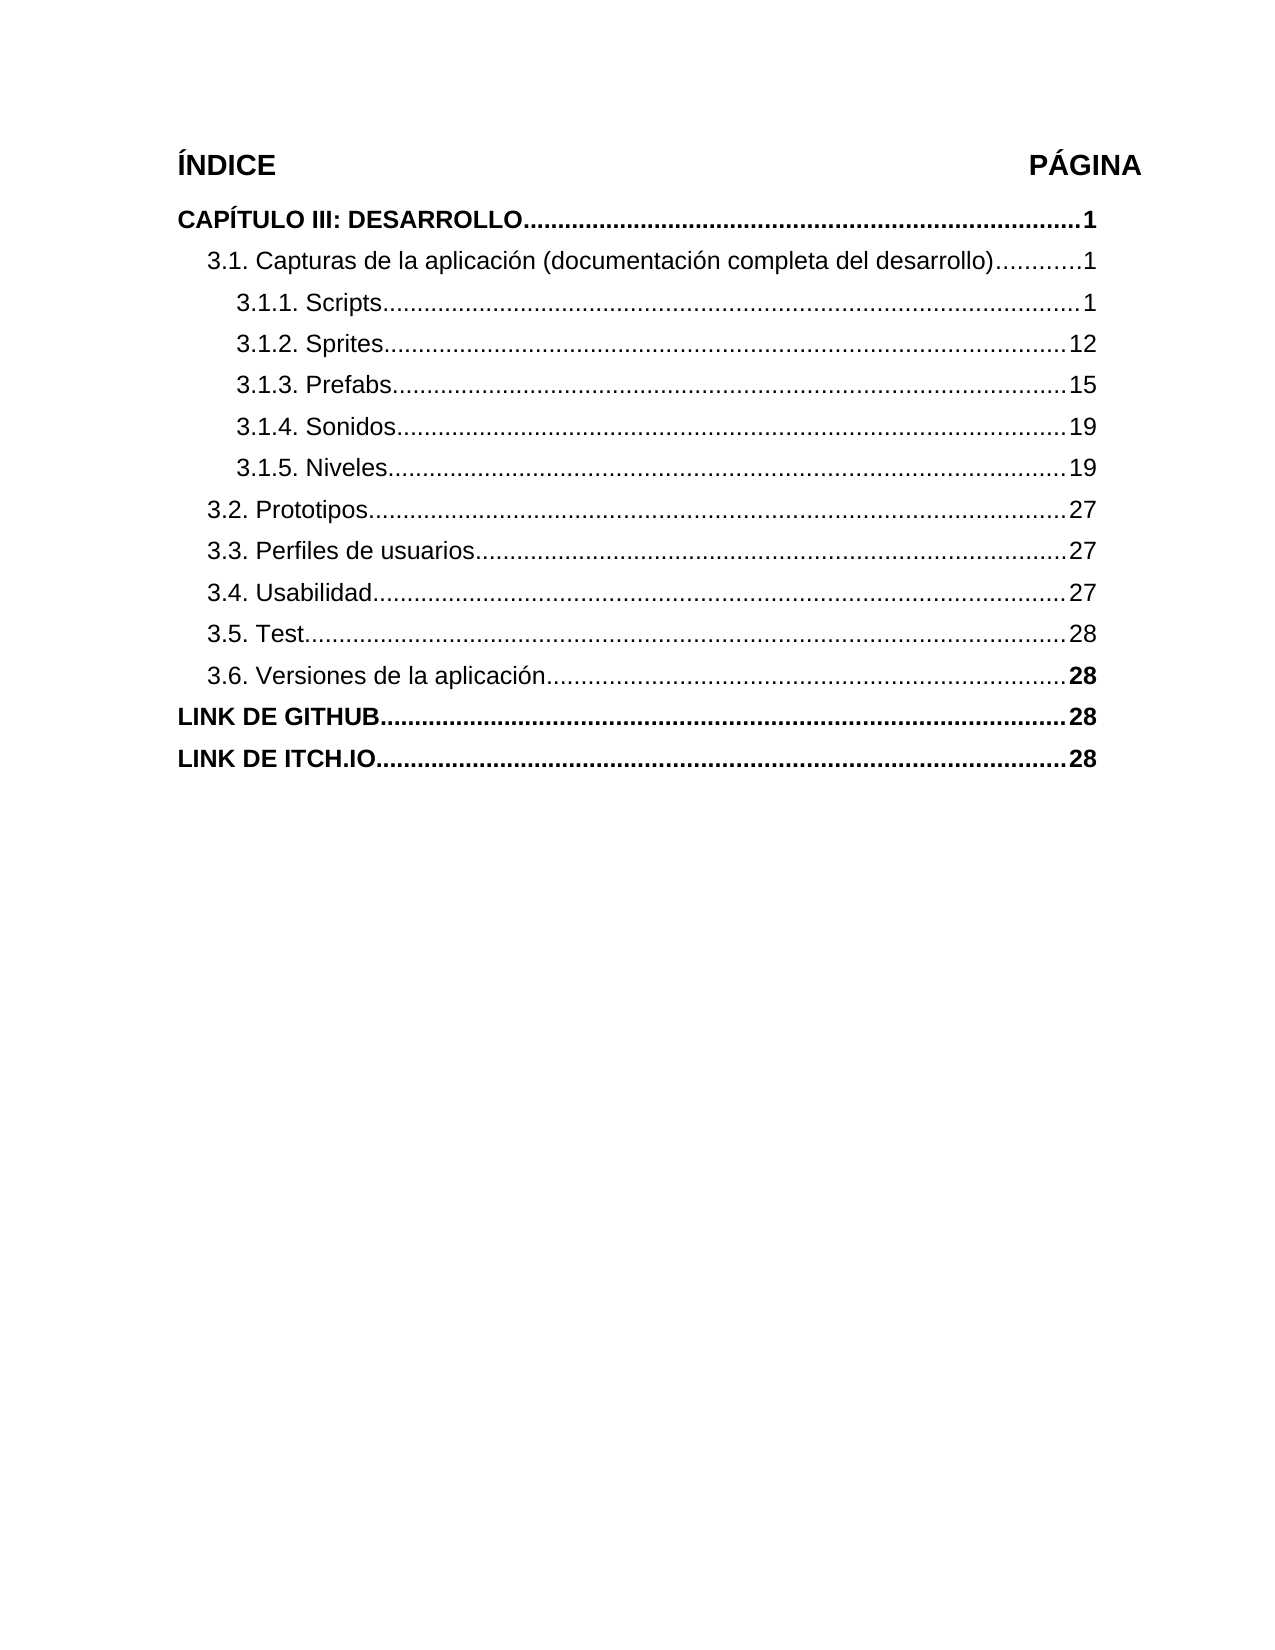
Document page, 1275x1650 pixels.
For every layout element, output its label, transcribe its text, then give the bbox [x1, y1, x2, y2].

text 3.1.2. Sprites 12 [236, 329, 1098, 358]
text ÍNDICE PÁGINA [177, 148, 1167, 181]
text LINK DE GITHUB 28 [177, 702, 1098, 731]
text 3.1.4. Sonidos 19 [236, 412, 1098, 441]
text 3.6. Versiones de la aplicación 28 [207, 661, 1098, 689]
text 3.2. Prototipos 27 [207, 495, 1098, 523]
text 3.1. Capturas de la aplicación (documentación completa del desarrollo) 1 [207, 246, 1098, 275]
text LINK DE ITCH.IO 28 [177, 743, 1098, 772]
text 3.5. Test 28 [207, 619, 1098, 648]
text 3.1.1. Scripts 1 [236, 287, 1098, 316]
text 3.1.3. Prefabs 15 [236, 370, 1098, 399]
text 3.4. Usabilidad 27 [207, 578, 1098, 606]
text 3.1.5. Niveles 19 [236, 453, 1098, 482]
text 3.3. Perfiles de usuarios 27 [207, 536, 1098, 565]
text CAPÍTULO III: DESARROLLO 1 [177, 204, 1098, 233]
